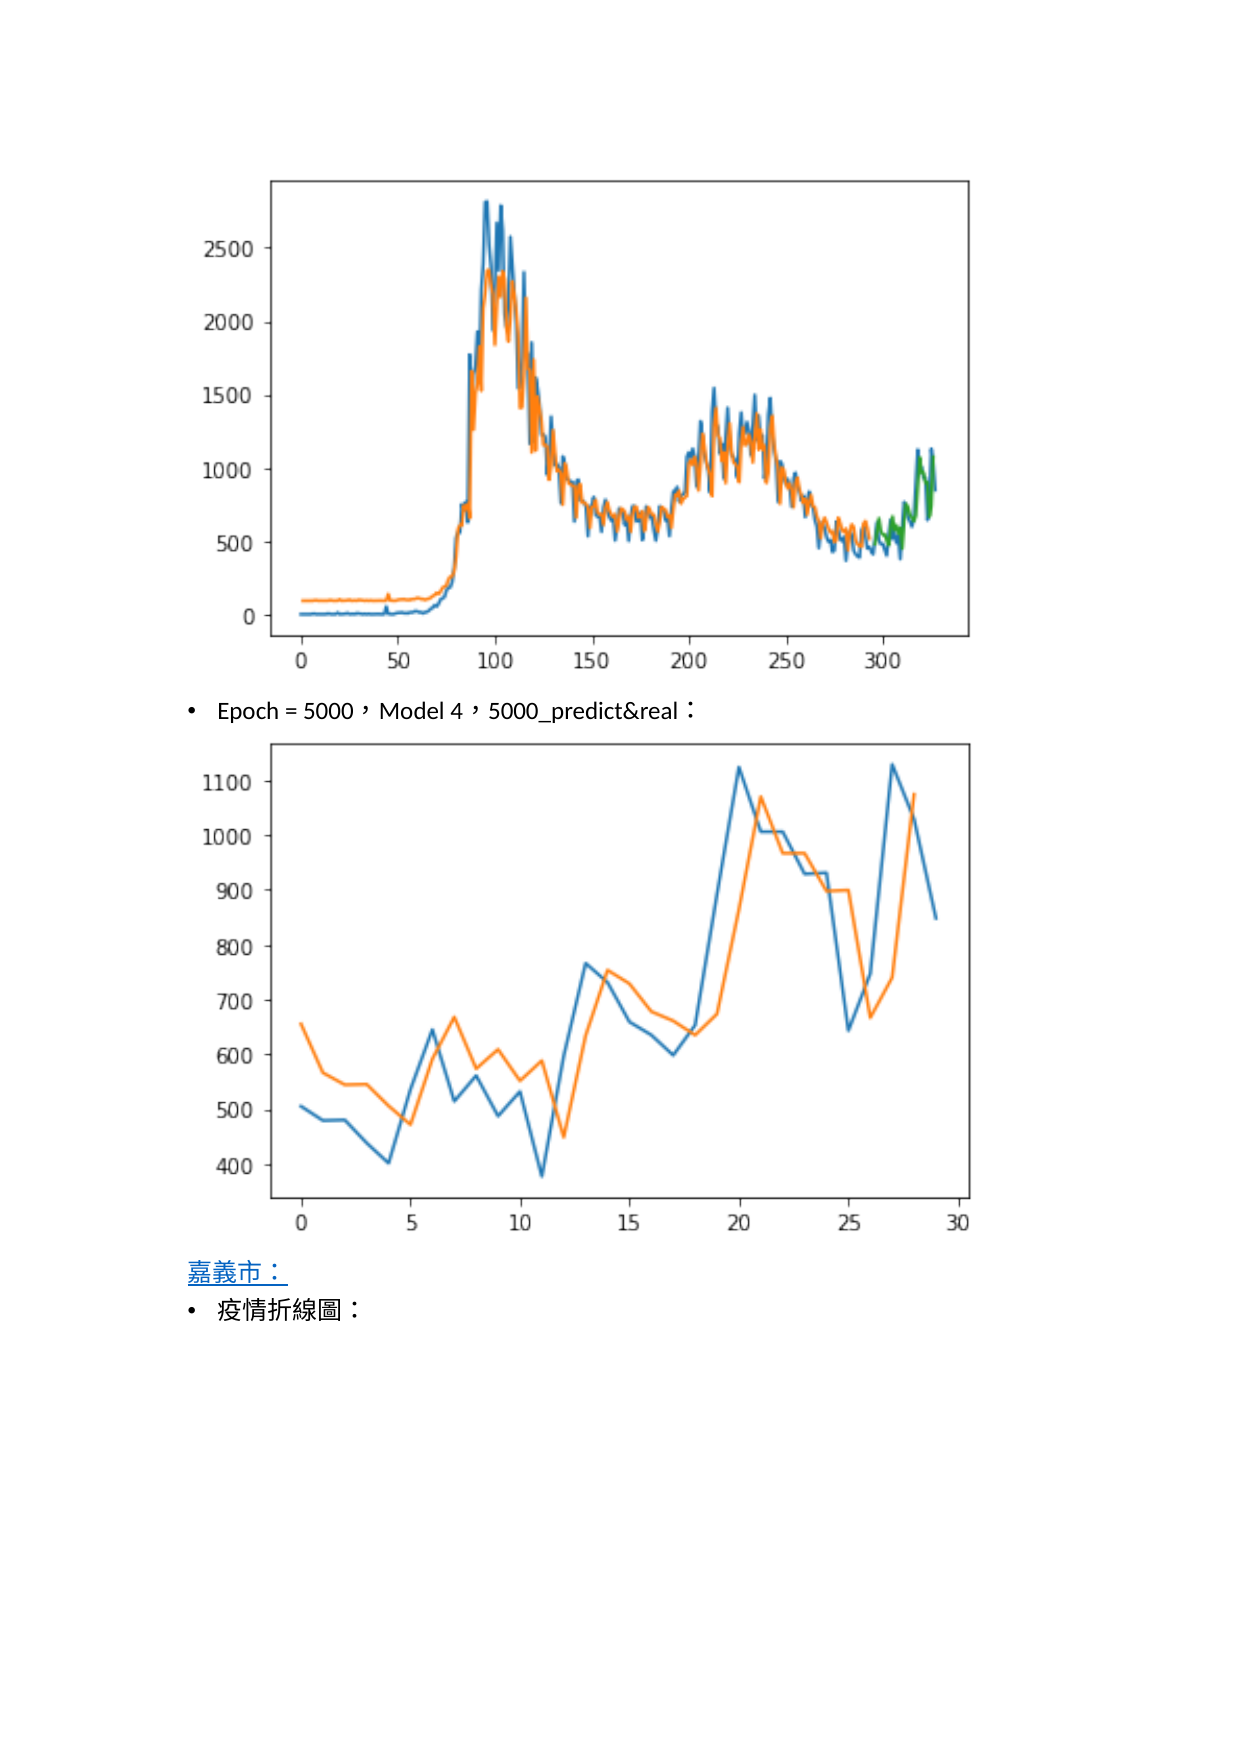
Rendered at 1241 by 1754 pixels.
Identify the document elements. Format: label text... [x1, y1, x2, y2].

picture [187, 731, 986, 1248]
list 疫情折線圖： [187, 1289, 1053, 1327]
list Epoch = 5000，Model 4，5000_predict&real： [187, 689, 1053, 727]
picture [187, 168, 981, 686]
text 嘉義市： [187, 1252, 1053, 1289]
